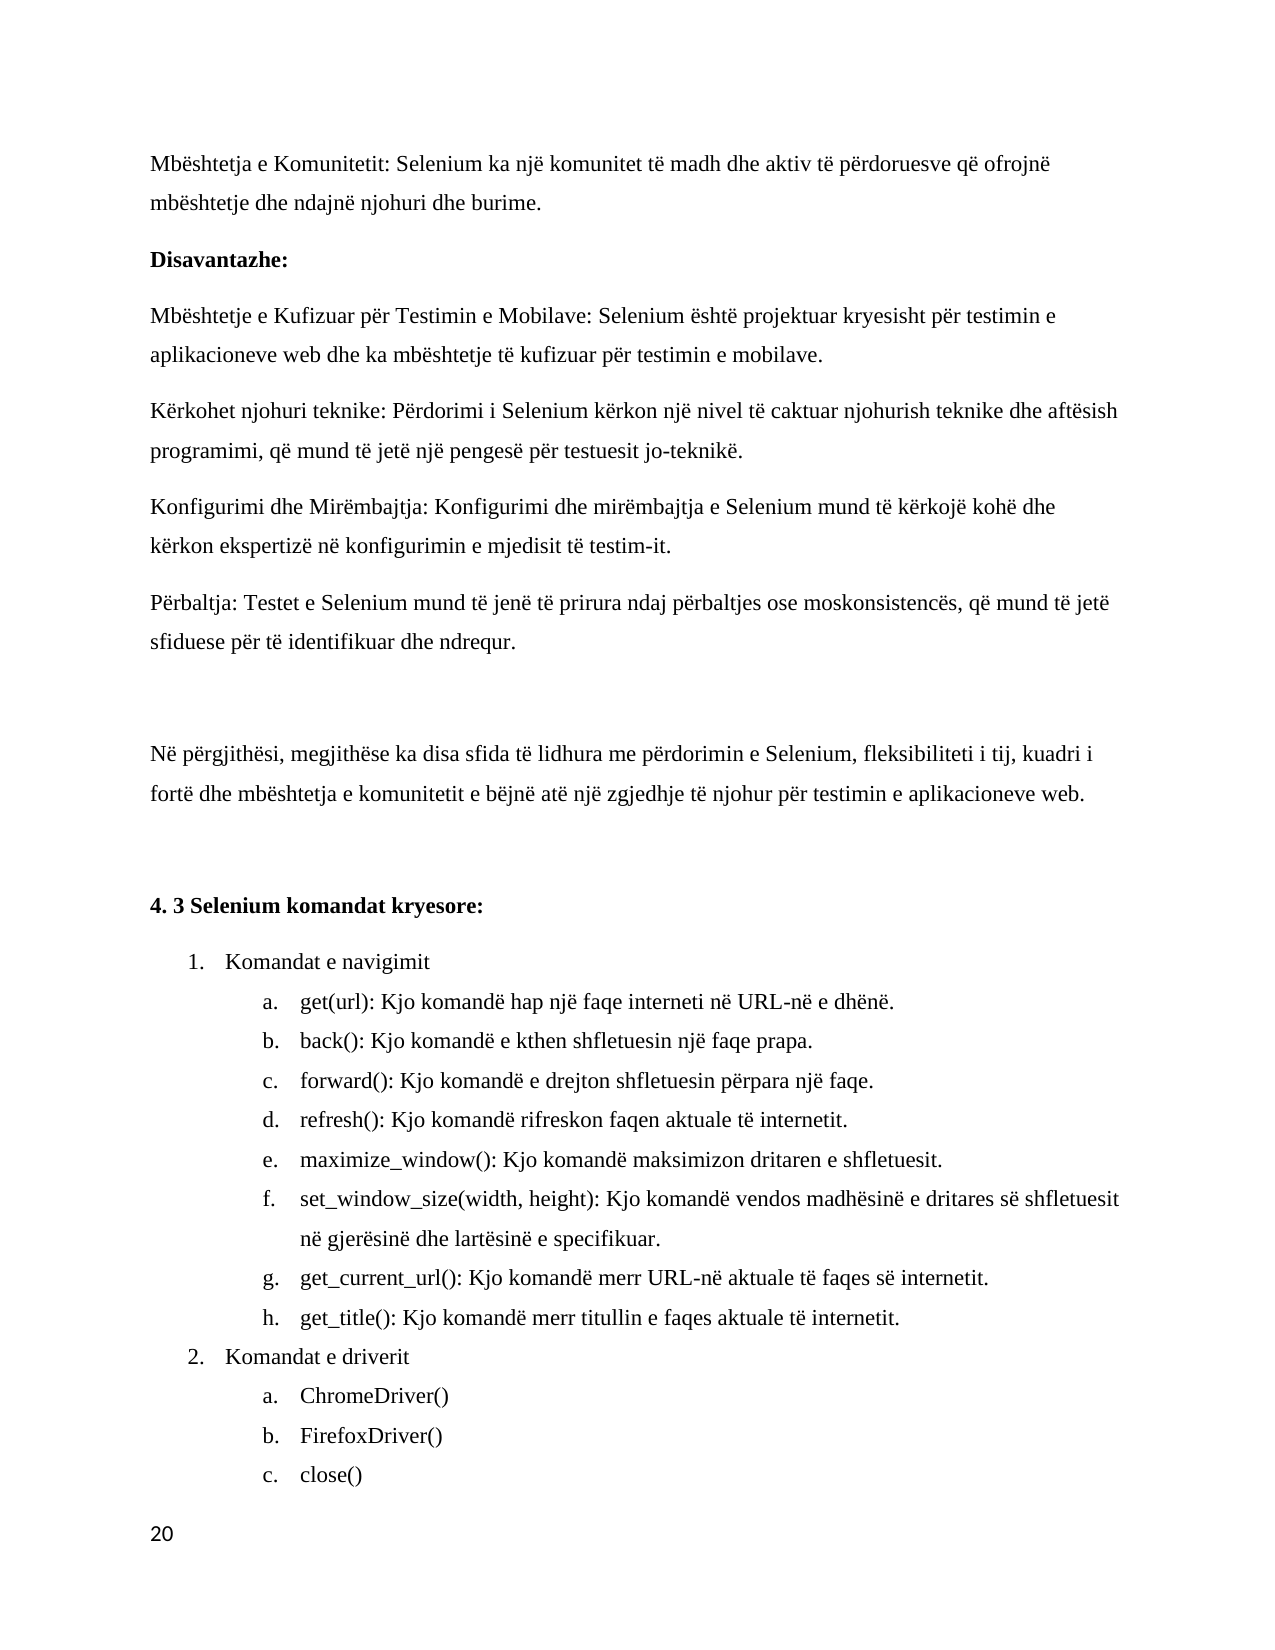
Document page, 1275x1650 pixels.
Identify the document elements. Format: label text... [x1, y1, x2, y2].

list ChromeDriver() [262, 1383, 1125, 1409]
text Konfigurimi dhe Mirëmbajtja: Konfigurimi dhe mirëmbajtja e Selenium mund të kërkojë kohë dhe kërkon ekspertizë në konfigurimin e mjedisit të testim-it. [150, 493, 1125, 559]
list get_current_url(): Kjo komandë merr URL-në aktuale të faqes së internetit. [262, 1264, 1125, 1291]
list get(url): Kjo komandë hap një faqe interneti në URL-në e dhënë. [262, 988, 1125, 1014]
list refresh(): Kjo komandë rifreskon faqen aktuale të internetit. [262, 1106, 1125, 1133]
list back(): Kjo komandë e kthen shfletuesin një faqe prapa. [262, 1027, 1125, 1054]
text Mbështetje e Kufizuar për Testimin e Mobilave: Selenium është projektuar kryesisht për testimin e aplikacioneve web dhe ka mbështetje të kufizuar për testimin e mobilave. [150, 302, 1125, 368]
list set_window_size(width, height): Kjo komandë vendos madhësinë e dritares së shfletuesit në gjerësinë dhe lartësinë e specifikuar. [262, 1185, 1125, 1251]
text Kërkohet njohuri teknike: Përdorimi i Selenium kërkon një nivel të caktuar njohurish teknike dhe aftësish programimi, që mund të jetë një pengesë për testuesit jo-teknikë. [150, 397, 1125, 463]
text Përbaltja: Testet e Selenium mund të jenë të prirura ndaj përbaltjes ose moskonsistencës, që mund të jetë sfiduese për të identifikuar dhe ndrequr. [150, 589, 1125, 654]
text 4. 3 Selenium komandat kryesore: [150, 892, 1125, 918]
list Komandat e driverit [187, 1343, 1125, 1369]
list Komandat e navigimit [187, 948, 1125, 975]
list FirefoxDriver() [262, 1422, 1125, 1448]
text Në përgjithësi, megjithëse ka disa sfida të lidhura me përdorimin e Selenium, fleksibiliteti i tij, kuadri i fortë dhe mbështetja e komunitetit e bëjnë atë një zgjedhje të njohur për testimin e aplikacioneve web. [150, 740, 1125, 806]
list get_title(): Kjo komandë merr titullin e faqes aktuale të internetit. [262, 1304, 1125, 1330]
text Disavantazhe: [150, 246, 1125, 272]
list forward(): Kjo komandë e drejton shfletuesin përpara një faqe. [262, 1067, 1125, 1093]
list close() [262, 1462, 1125, 1488]
text Mbështetja e Komunitetit: Selenium ka një komunitet të madh dhe aktiv të përdoruesve që ofrojnë mbështetje dhe ndajnë njohuri dhe burime. [150, 150, 1125, 216]
list maximize_window(): Kjo komandë maksimizon dritaren e shfletuesit. [262, 1146, 1125, 1172]
